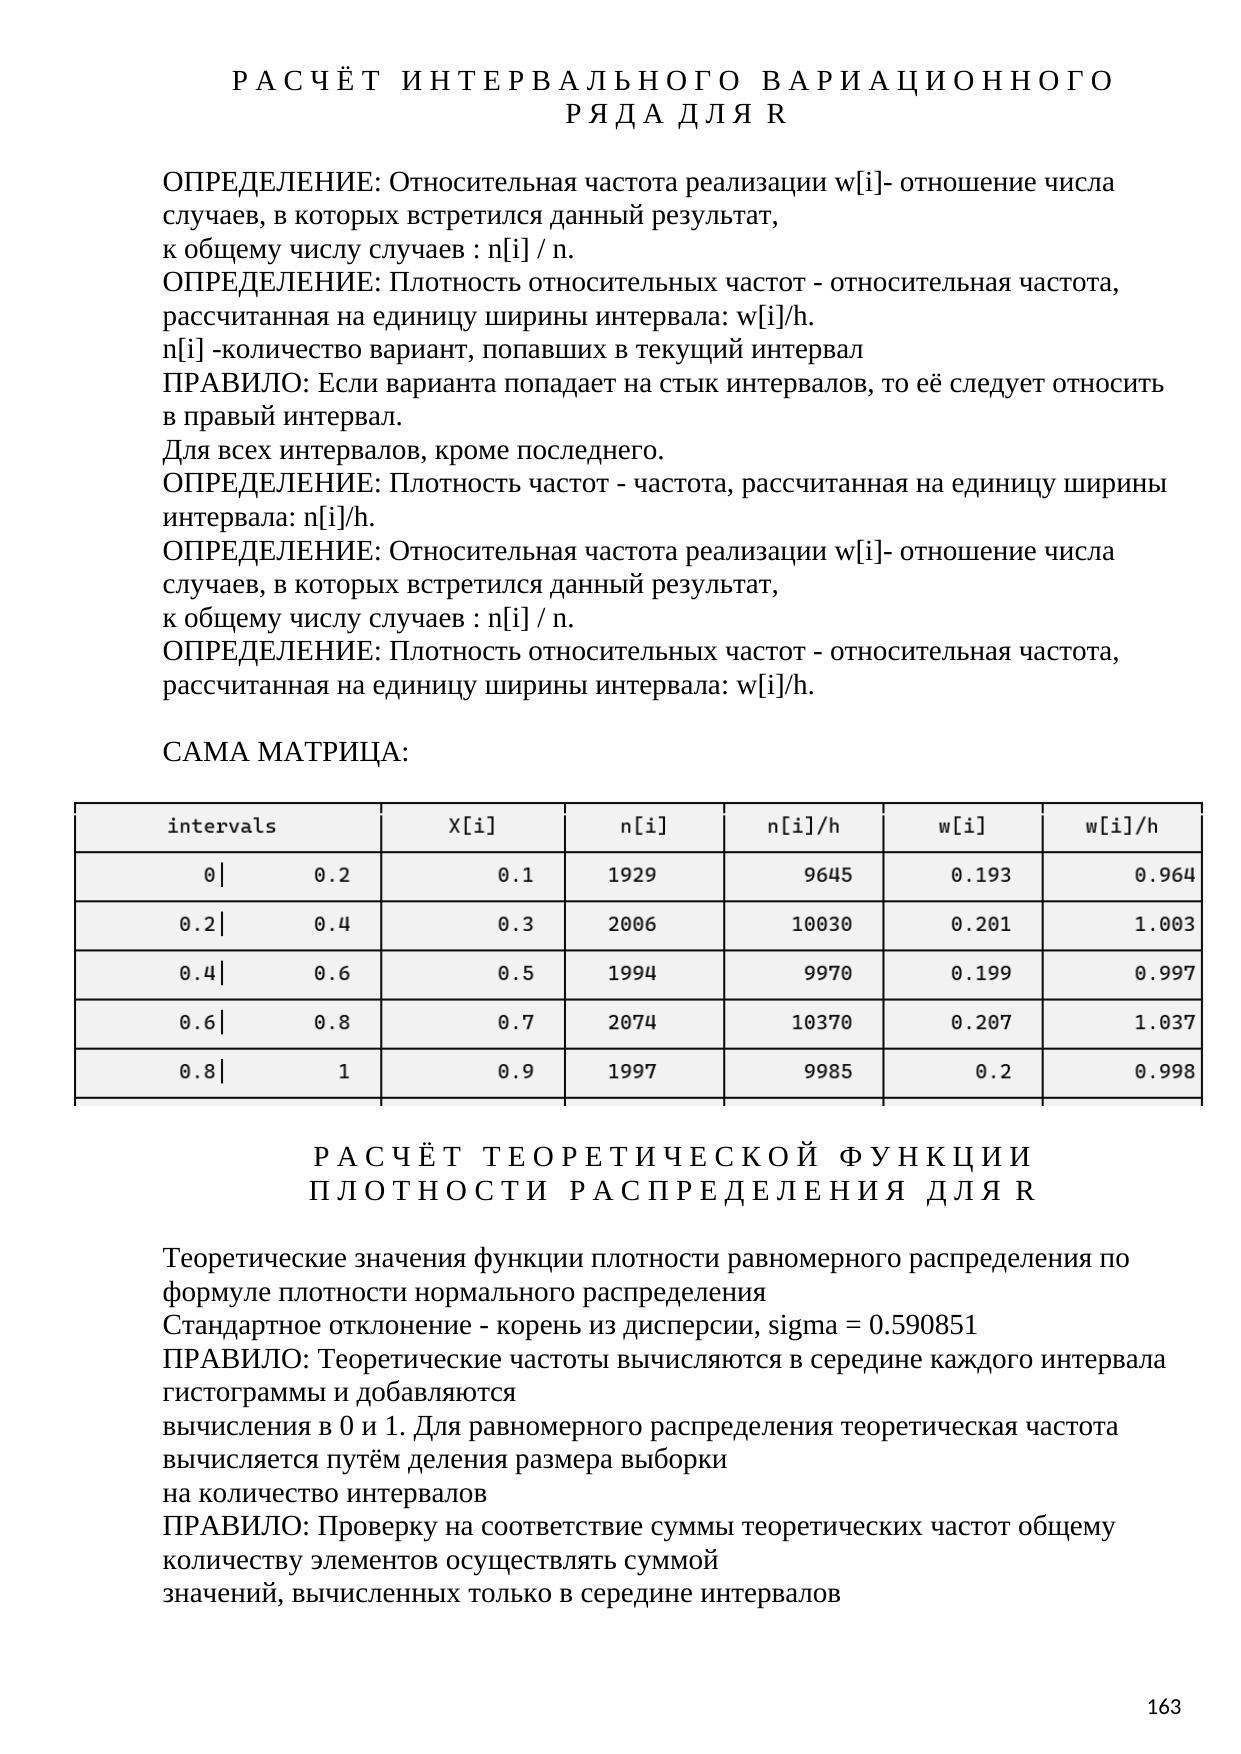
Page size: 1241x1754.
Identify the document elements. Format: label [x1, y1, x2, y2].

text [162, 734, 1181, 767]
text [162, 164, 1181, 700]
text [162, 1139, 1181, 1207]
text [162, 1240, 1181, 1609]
picture [73, 801, 1205, 1106]
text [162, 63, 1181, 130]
